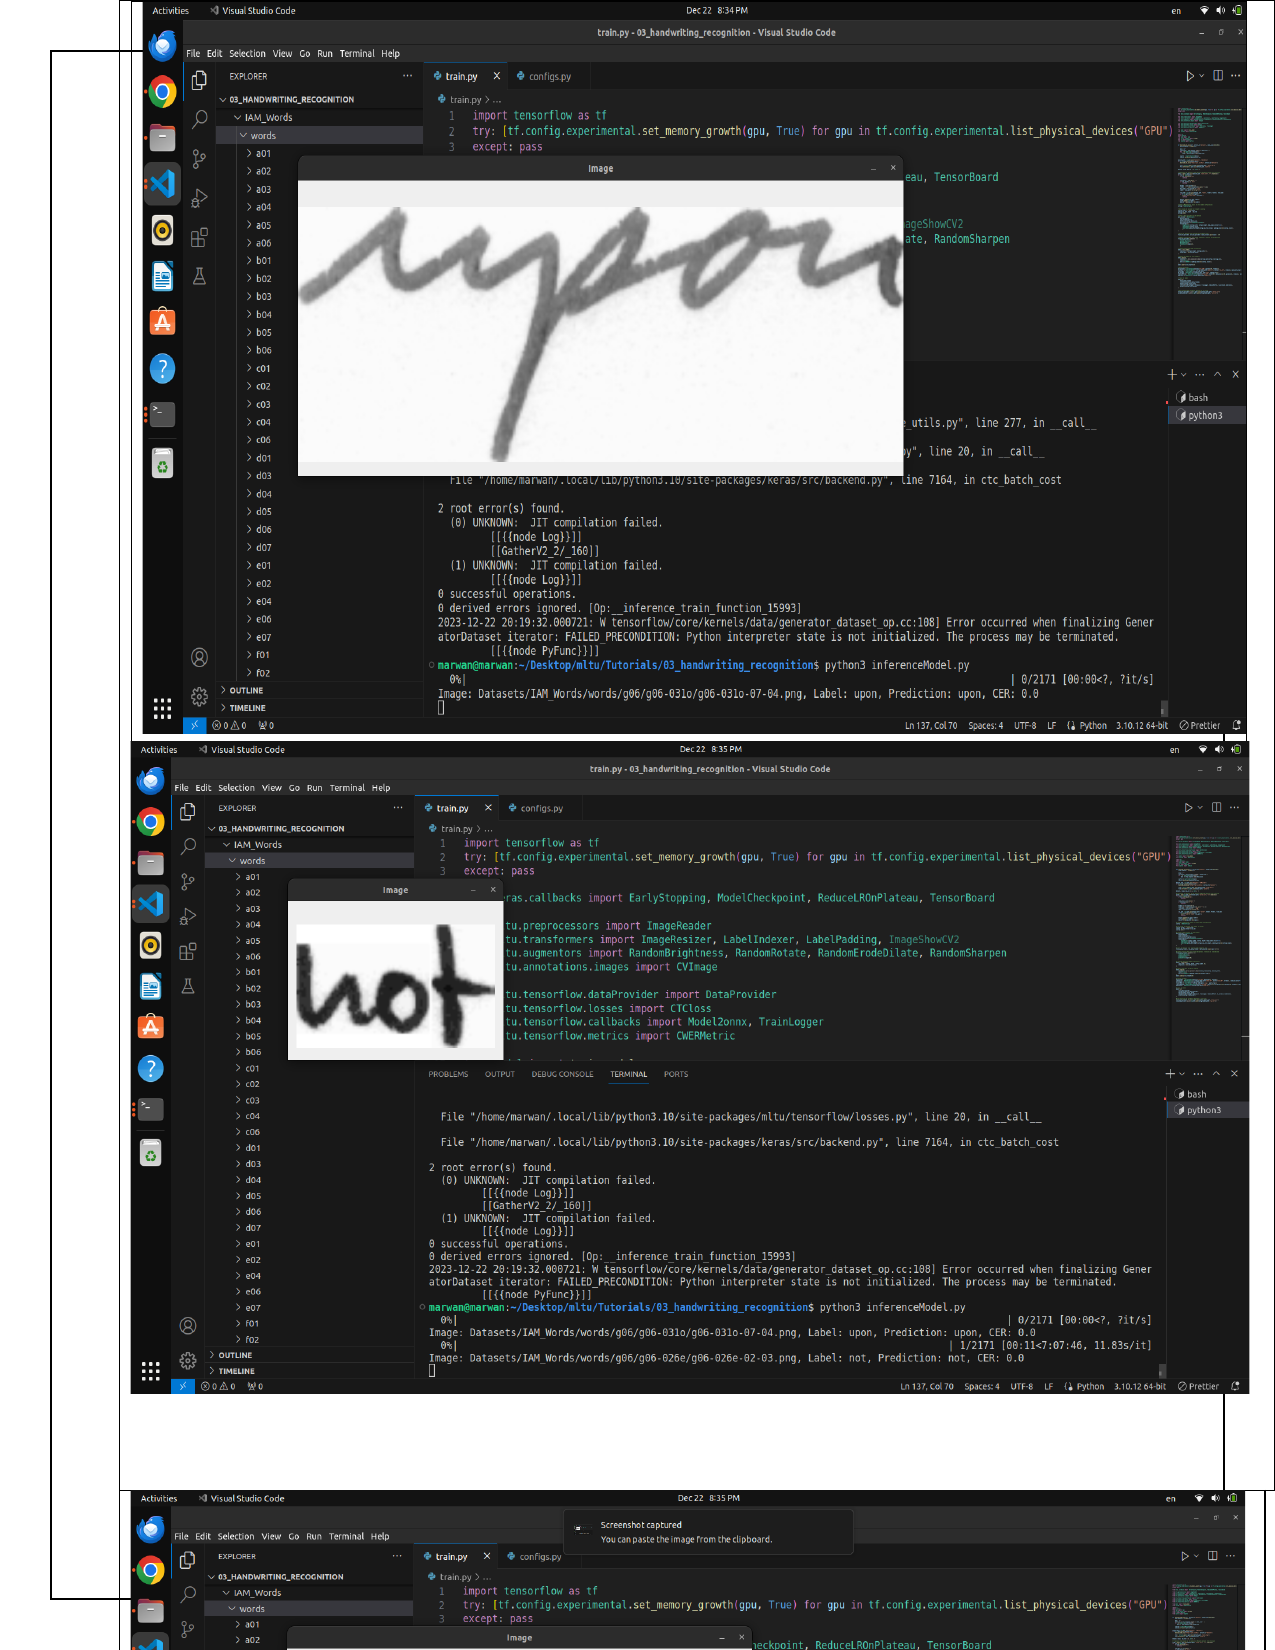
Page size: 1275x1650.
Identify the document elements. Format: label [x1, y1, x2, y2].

table_cell [120, 1491, 130, 1650]
picture [130, 1490, 1246, 1650]
table_cell [1246, 1491, 1264, 1650]
picture [142, 2, 1247, 734]
picture [130, 741, 1250, 1394]
table_header [120, 1, 1274, 1490]
